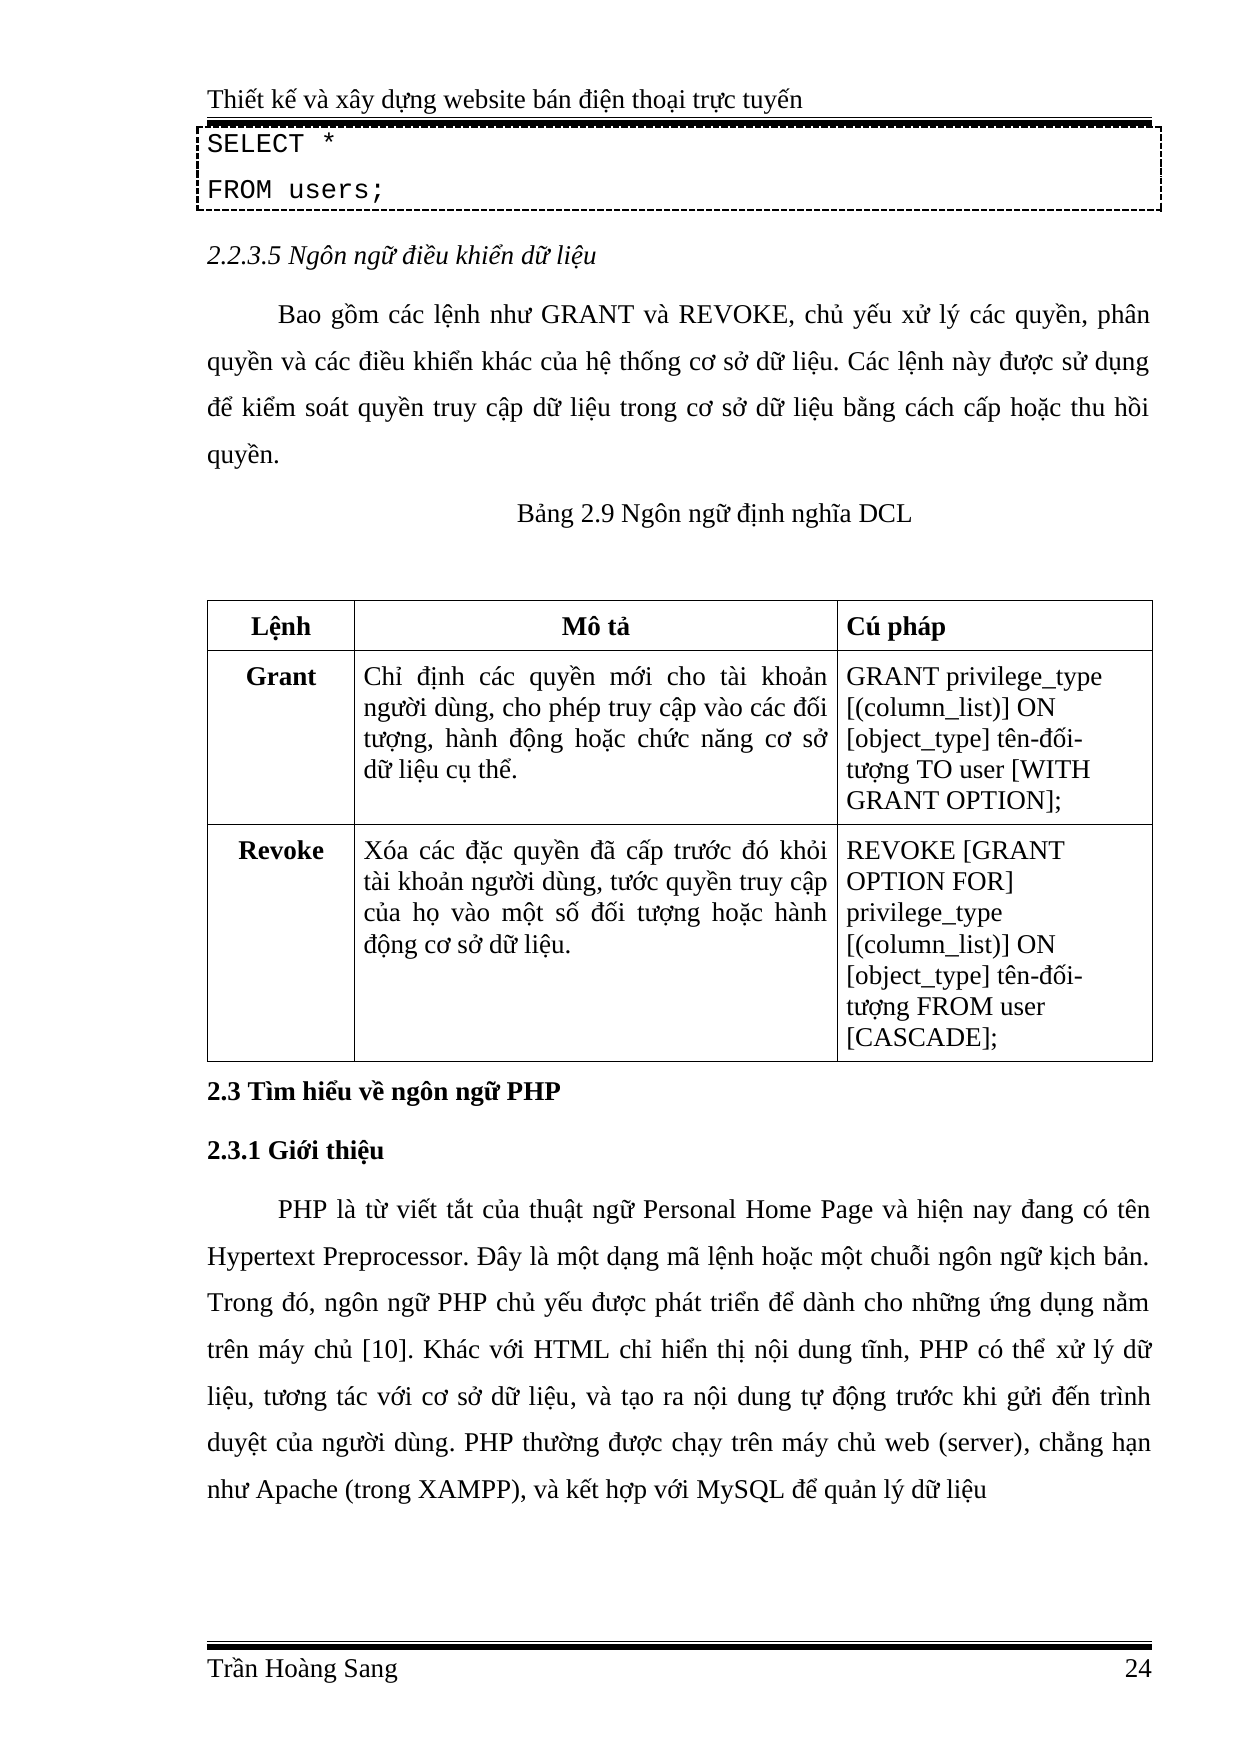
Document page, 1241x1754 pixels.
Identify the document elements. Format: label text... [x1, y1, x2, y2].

table_cell Chỉ định các quyền mới cho tài khoản người dùng, cho phép truy cập vào các đối tượng, hành động hoặc chức năng cơ sở dữ liệu cụ thể. [355, 651, 837, 824]
table_cell GRANT privilege_type [(column_list)] ON [object_type] tên-đối-tượng TO user [WITH GRANT OPTION]; [838, 651, 1152, 824]
subtitle Giới thiệu [207, 1134, 1152, 1165]
table_cell REVOKE [GRANT OPTION FOR] privilege_type [(column_list)] ON [object_type] tên-đối-tượng FROM user [CASCADE]; [838, 825, 1152, 1061]
table_header Mô tả [355, 601, 837, 650]
table_cell Revoke [208, 825, 354, 1061]
table_header Cú pháp [838, 601, 1152, 650]
text Bao gồm các lệnh như GRANT và REVOKE, chủ yếu xử lý các quyền, phân quyền và các điều khiển khác của hệ thống cơ sở dữ liệu. Các lệnh này được sử dụng để kiểm soát quyền truy cập dữ liệu trong cơ sở dữ liệu bằng cách cấp hoặc thu hồi quyền. [207, 298, 1152, 469]
table_header Lệnh [208, 601, 354, 650]
text SELECT * [196, 126, 1162, 161]
text PHP là từ viết tắt của thuật ngữ Personal Home Page và hiện nay đang có tên Hypertext Preprocessor. Đây là một dạng mã lệnh hoặc một chuỗi ngôn ngữ kịch bản. Trong đó, ngôn ngữ PHP chủ yếu được phát triển để dành cho những ứng dụng nằm trên máy chủ [10]. Khác với HTML chỉ hiển thị nội dung tĩnh, PHP có thể xử lý dữ liệu, tương tác với cơ sở dữ liệu, và tạo ra nội dung tự động trước khi gửi đến trình duyệt của người dùng. PHP thường được chạy trên máy chủ web (server), chẳng hạn như Apache (trong XAMPP), và kết hợp với MySQL để quản lý dữ liệu [207, 1193, 1152, 1504]
subtitle Tìm hiểu về ngôn ngữ PHP [207, 1075, 1152, 1106]
subtitle Ngôn ngữ điều khiển dữ liệu [207, 239, 1152, 270]
text FROM users; [196, 172, 1162, 211]
table_cell Grant [208, 651, 354, 824]
text Bảng 2.9 Ngôn ngữ định nghĩa DCL [207, 497, 1152, 528]
table_cell Xóa các đặc quyền đã cấp trước đó khỏi tài khoản người dùng, tước quyền truy cập của họ vào một số đối tượng hoặc hành động cơ sở dữ liệu. [355, 825, 837, 1061]
